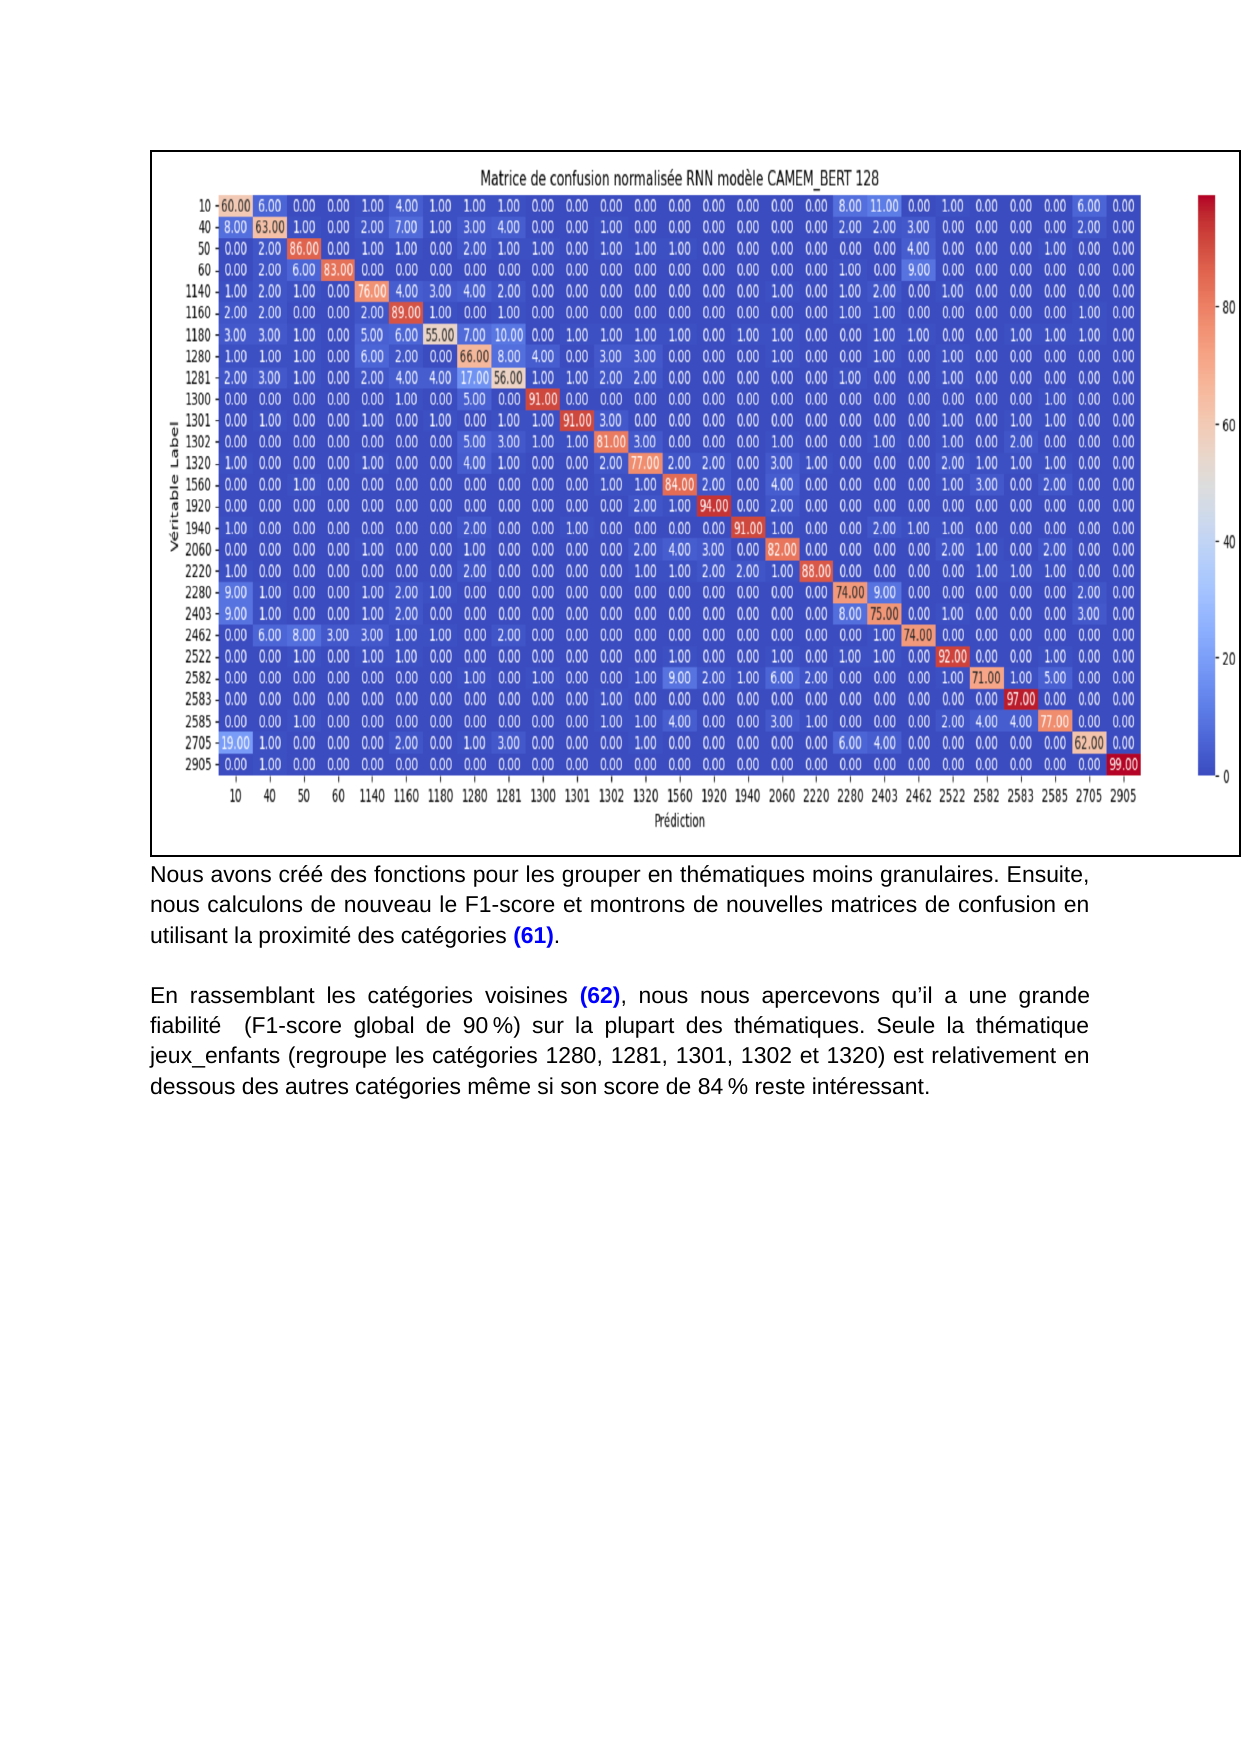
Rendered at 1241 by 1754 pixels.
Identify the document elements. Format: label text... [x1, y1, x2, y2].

picture [152, 152, 1239, 855]
text En rassemblant les catégories voisines (62), nous nous apercevons qu’il a une grande fiabilité (F1-score global de 90 %) sur la plupart des thématiques. Seule la thématique jeux_enfants (regroupe les catégories 1280, 1281, 1301, 1302 et 1320) est relativement en dessous des autres catégories même si son score de 84 % reste intéressant. [150, 982, 1090, 1099]
text Nous avons créé des fonctions pour les grouper en thématiques moins granulaires. Ensuite, nous calculons de nouveau le F1-score et montrons de nouvelles matrices de confusion en utilisant la proximité des catégories (61). [150, 918, 1090, 948]
